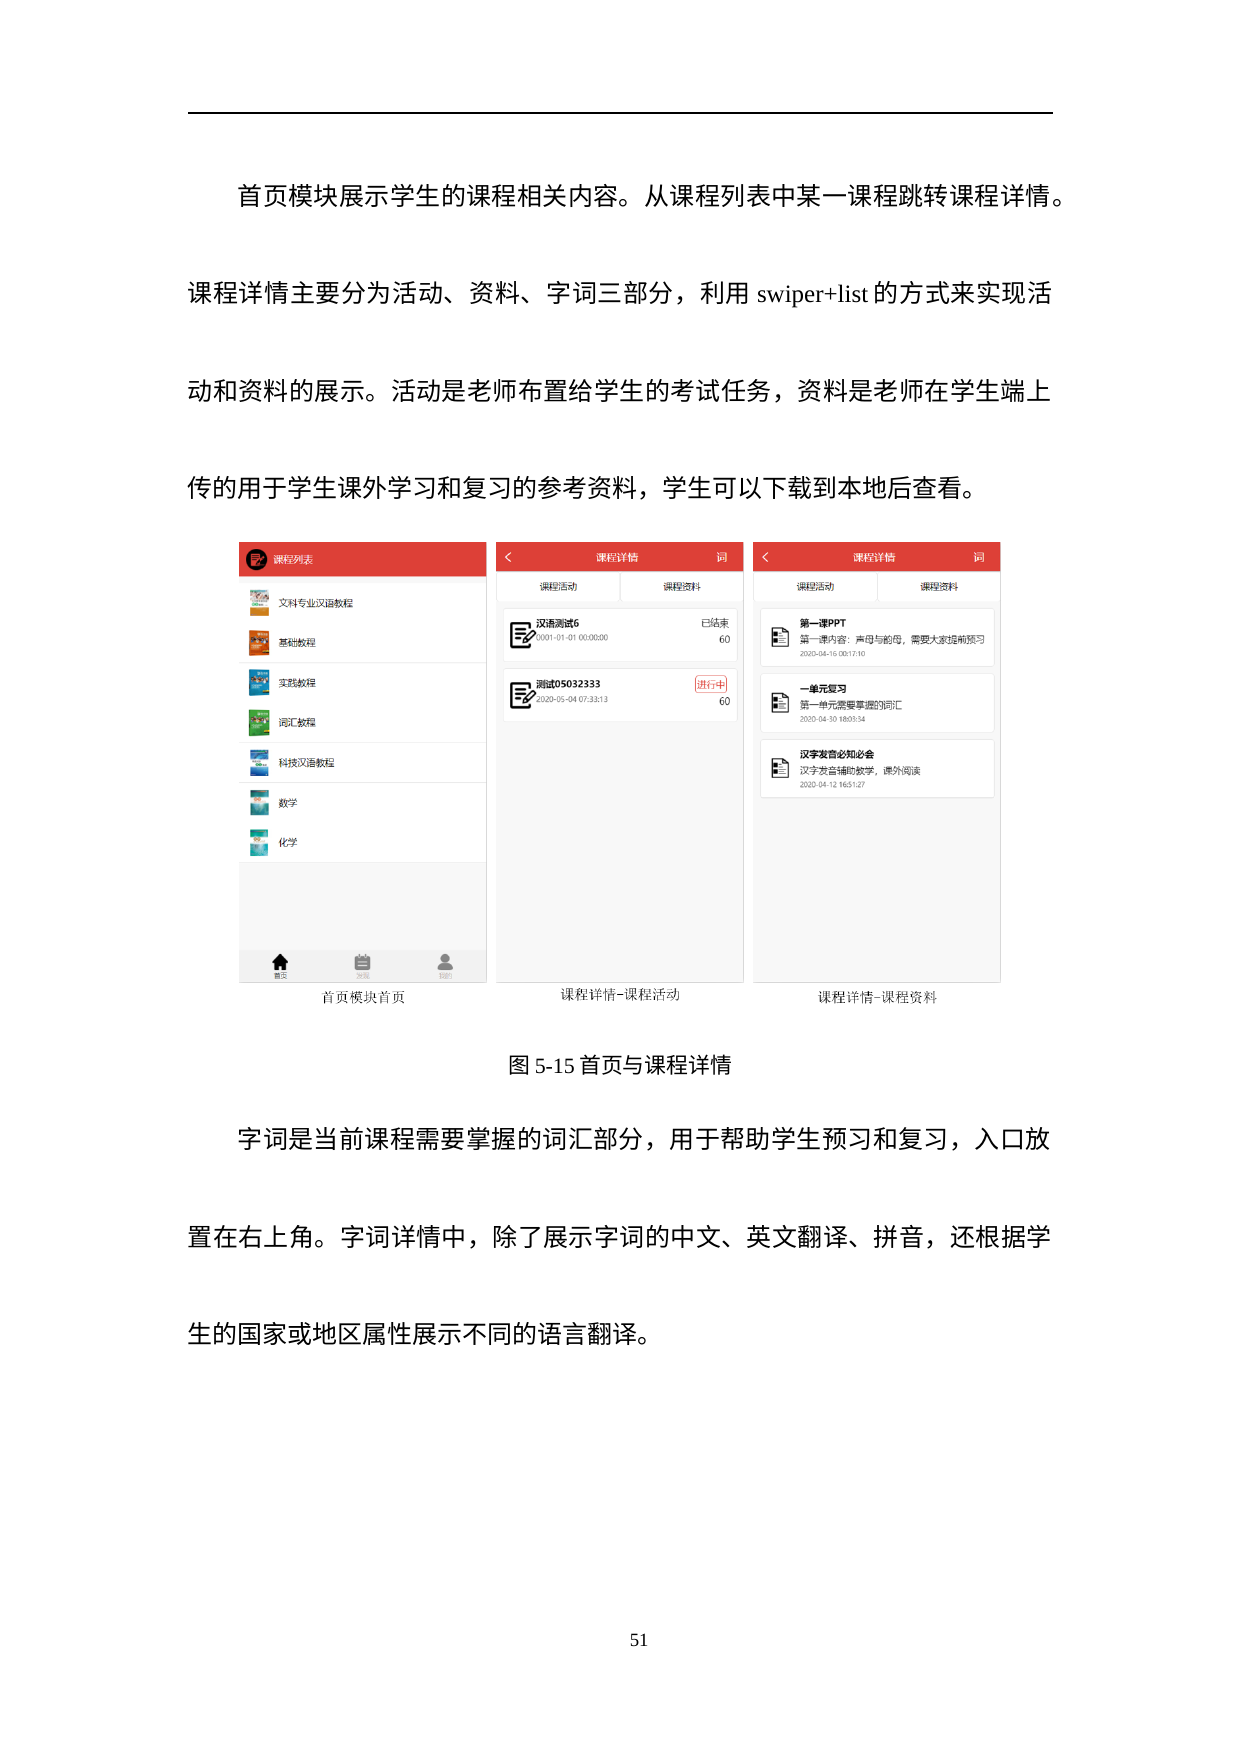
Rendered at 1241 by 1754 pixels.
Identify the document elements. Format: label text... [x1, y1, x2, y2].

text 图5-15首页与课程详情 [187, 1047, 1053, 1080]
text 首页模块展示学生的课程相关内容。从课程列表中某一课程跳转课程详情。课程详情主要分为活动、资料、字词三部分，利用swiper+list的方式来实现活动和资料的展示。活动是老师布置给学生的考试任务，资料是老师在学生端上传的用于学生课外学习和复习的参考资料，学生可以下载到本地后查看。 [187, 162, 1053, 519]
picture [234, 537, 1006, 1010]
text 字词是当前课程需要掌握的词汇部分，用于帮助学生预习和复习，入口放置在右上角。字词详情中，除了展示字词的中文、英文翻译、拼音，还根据学生的国家或地区属性展示不同的语言翻译。 [187, 1105, 1053, 1365]
